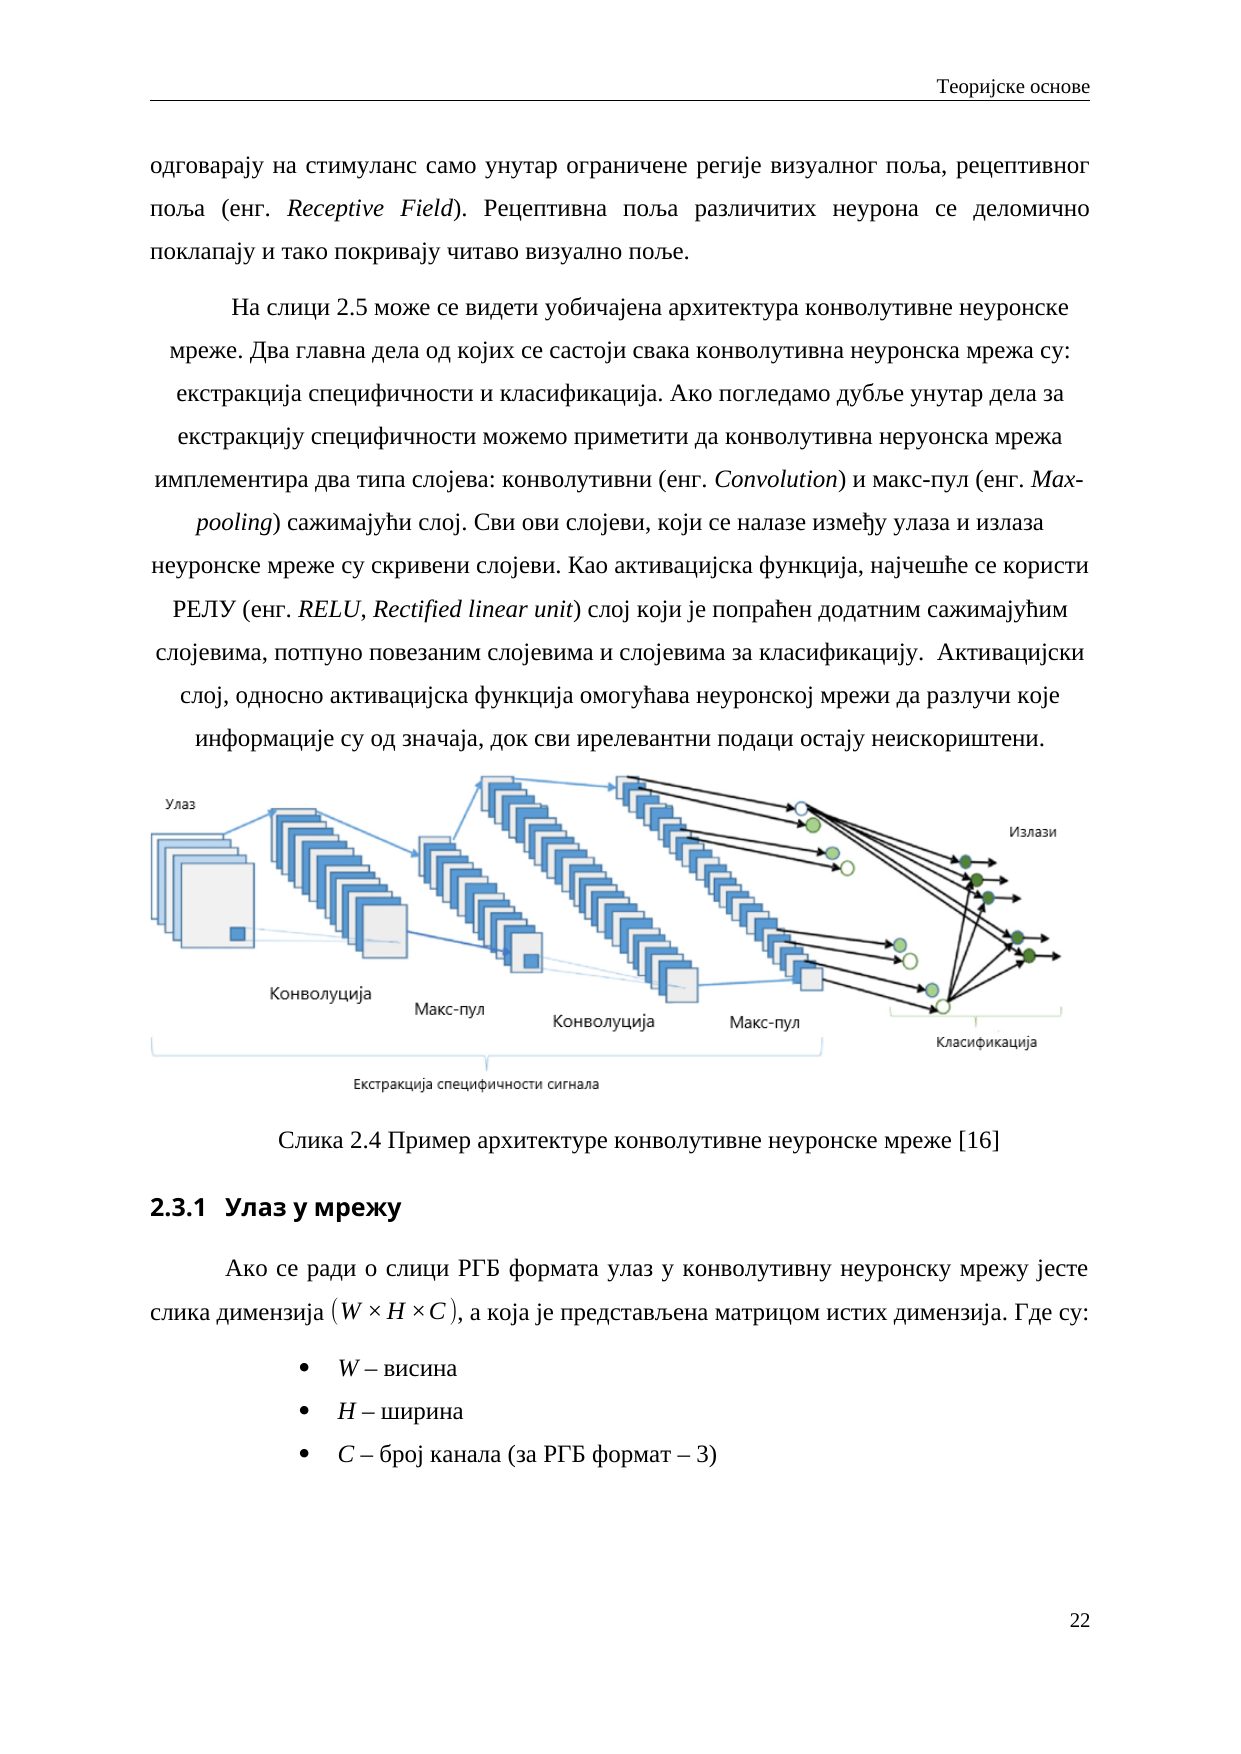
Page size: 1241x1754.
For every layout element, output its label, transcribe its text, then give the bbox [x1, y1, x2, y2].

subtitle Улаз у мрежу [150, 1189, 1090, 1223]
list W – висина [300, 1353, 1090, 1382]
text На слици 2.5 може се видети уобичајена архитектура конволутивне неуронске мреже. Два главна дела од којих се састоји свака конволутивна неуронска мрежа су: екстракција специфичности и класификација. Ако погледамо дубље унутар дела за екстракцију специфичности можемо приметити да конволутивна неруонска мрежа имплементира два типа слојева: конволутивни (енг. Convolution) и макс-пул (енг. Max-pooling) сажимајући слој. Сви ови слојеви, који се налазе између улаза и излаза неуронске мреже су скривени слојеви. Као активацијска функција, најчешће се користи РЕЛУ (енг. RELU, Rectified linear unit) слој који је попраћен додатним сажимајућим слојевима, потпуно повезаним слојевима и слојевима за класификацију. Активацијски слој, односно активацијска функција омогућава неуронској мрежи да разлучи које информације су од значаја, док сви ирелевантни подаци остају неискориштени. [150, 292, 1090, 766]
picture [150, 766, 1090, 1099]
list C – број канала (за РГБ формат – 3) [300, 1439, 1090, 1468]
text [150, 150, 1090, 265]
text Ако се ради о слици РГБ формата улаз у конволутивну неуронску мрежу јесте слика димензија , а која је представљена матрицом истих димензија. Где су: [150, 1253, 1090, 1326]
list H – ширина [300, 1396, 1090, 1425]
